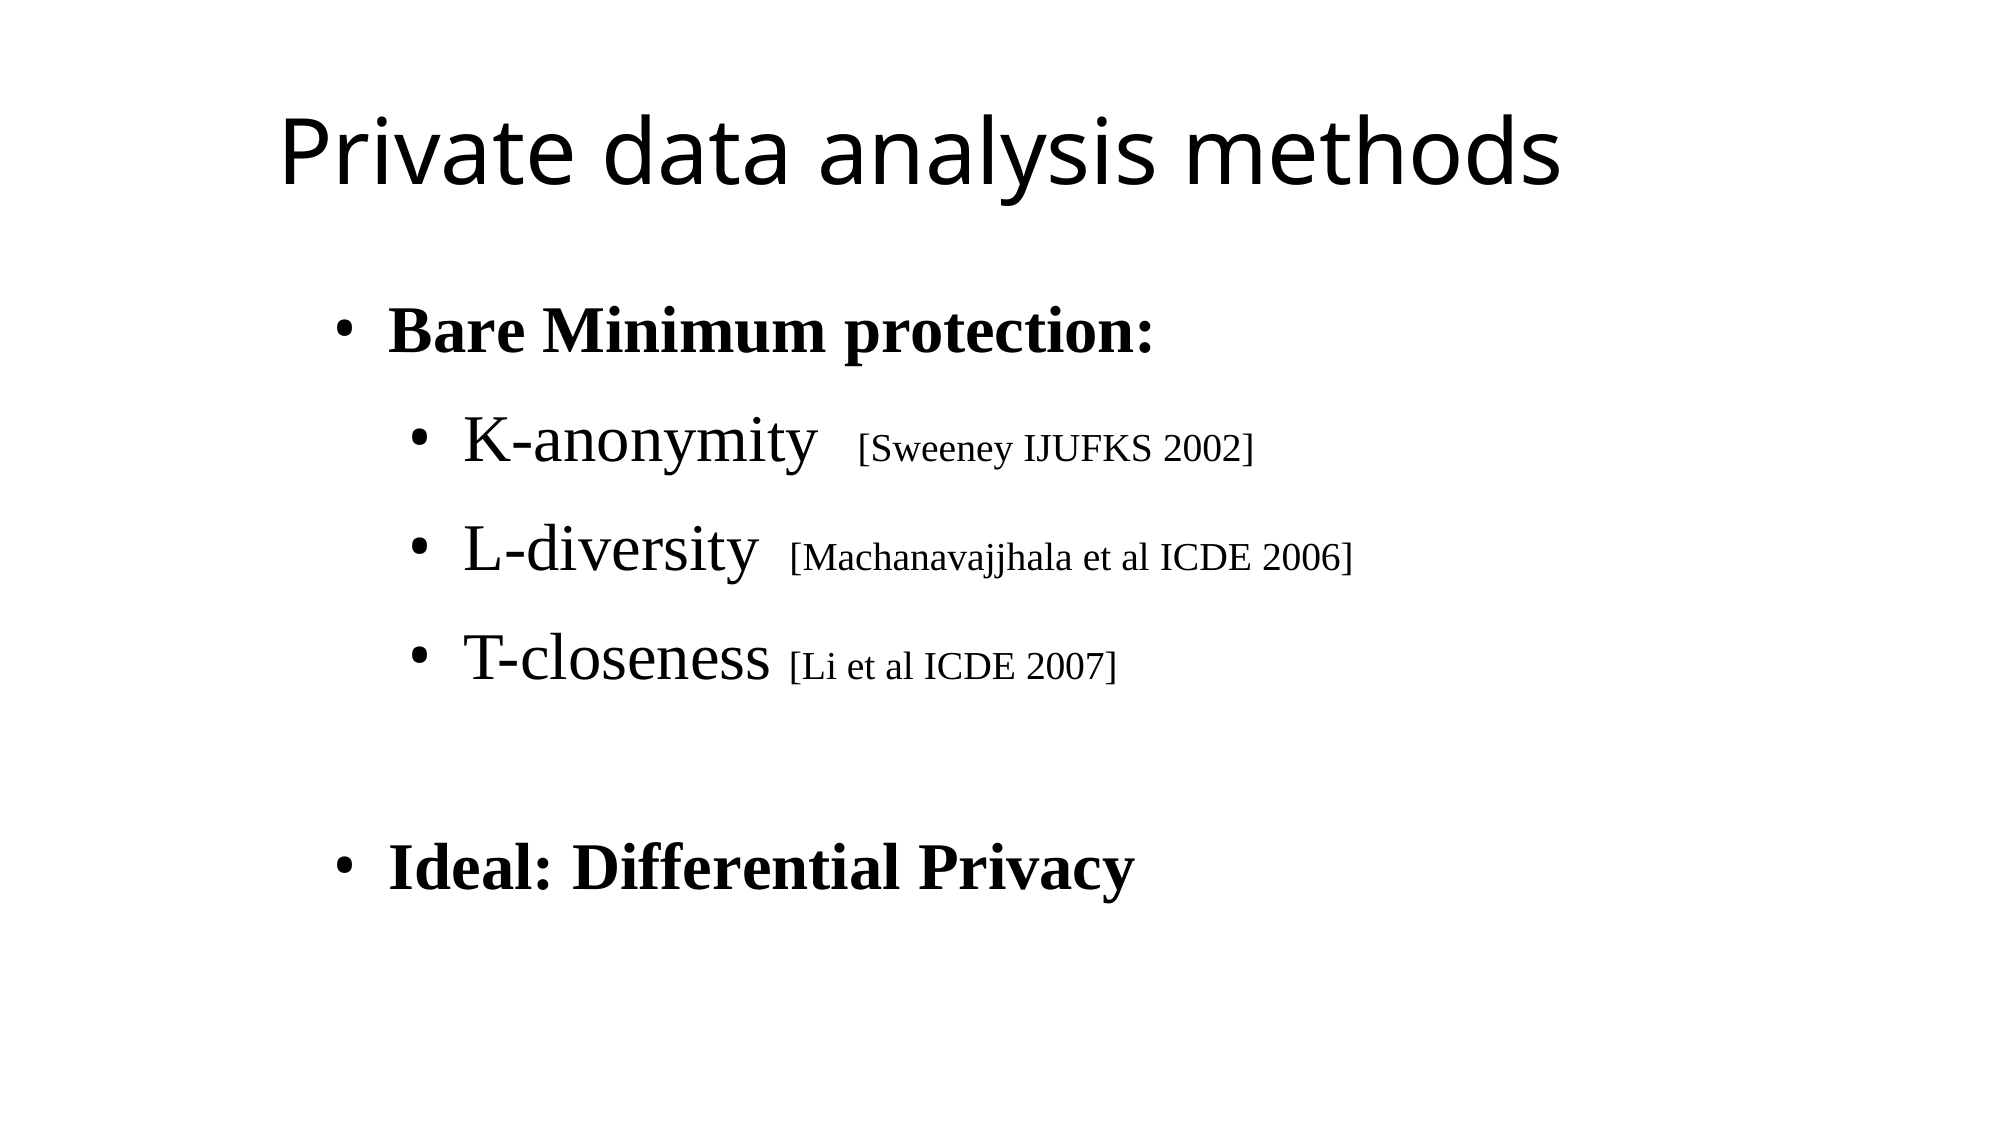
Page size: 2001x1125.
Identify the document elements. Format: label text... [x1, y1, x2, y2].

list Bare Minimum protection: [332, 281, 2000, 372]
list L-diversity [Machanavajjhala et al ICDE 2006] [407, 499, 2000, 590]
list T-closeness [Li et al ICDE 2007] [407, 608, 2000, 699]
subtitle Private data analysis methods [277, 87, 2000, 212]
list K-anonymity [Sweeney IJUFKS 2002] [407, 390, 2000, 481]
list Ideal: Differential Privacy [332, 818, 2000, 909]
